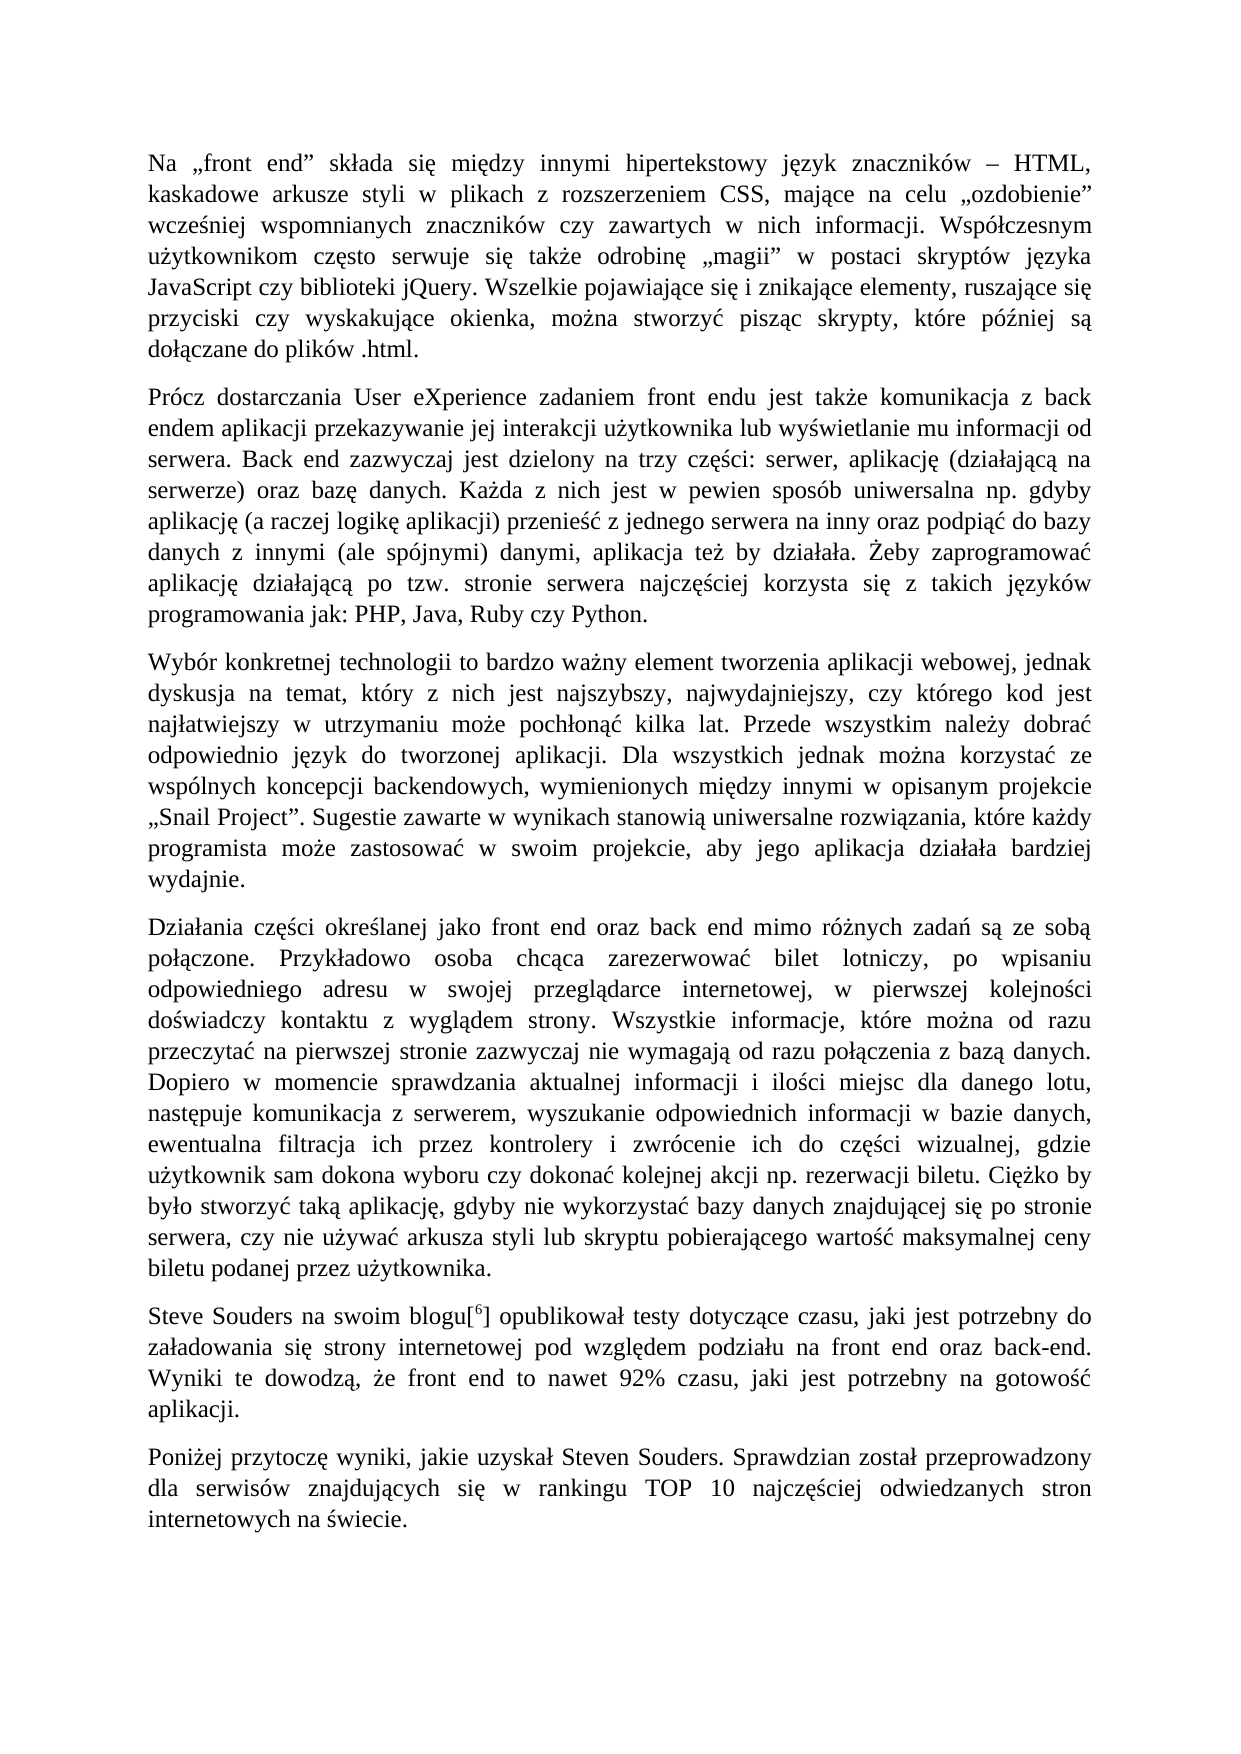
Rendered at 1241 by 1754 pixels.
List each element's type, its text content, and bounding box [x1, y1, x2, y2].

text Działania części określanej jako front end oraz back end mimo różnych zadań są ze sobą połączone. Przykładowo osoba chcąca zarezerwować bilet lotniczy, po wpisaniu odpowiedniego adresu w swojej przeglądarce internetowej, w pierwszej kolejności doświadczy kontaktu z wyglądem strony. Wszystkie informacje, które można od razu przeczytać na pierwszej stronie zazwyczaj nie wymagają od razu połączenia z bazą danych. Dopiero w momencie sprawdzania aktualnej informacji i ilości miejsc dla danego lotu, następuje komunikacja z serwerem, wyszukanie odpowiednich informacji w bazie danych, ewentualna filtracja ich przez kontrolery i zwrócenie ich do części wizualnej, gdzie użytkownik sam dokona wyboru czy dokonać kolejnej akcji np. rezerwacji biletu. Ciężko by było stworzyć taką aplikację, gdyby nie wykorzystać bazy danych znajdującej się po stronie serwera, czy nie używać arkusza styli lub skryptu pobierającego wartość maksymalnej ceny biletu podanej przez użytkownika. [148, 912, 1093, 1282]
text Wybór konkretnej technologii to bardzo ważny element tworzenia aplikacji webowej, jednak dyskusja na temat, który z nich jest najszybszy, najwydajniejszy, czy którego kod jest najłatwiejszy w utrzymaniu może pochłonąć kilka lat. Przede wszystkim należy dobrać odpowiednio język do tworzonej aplikacji. Dla wszystkich jednak można korzystać ze wspólnych koncepcji backendowych, wymienionych między innymi w opisanym projekcie „Snail Project”. Sugestie zawarte w wynikach stanowią uniwersalne rozwiązania, które każdy programista może zastosować w swoim projekcie, aby jego aplikacja działała bardziej wydajnie. [148, 647, 1093, 893]
text Poniżej przytoczę wyniki, jakie uzyskał Steven Souders. Sprawdzian został przeprowadzony dla serwisów znajdujących się w rankingu TOP 10 najczęściej odwiedzanych stron internetowych na świecie. [148, 1442, 1093, 1532]
text Na „front end” składa się między innymi hipertekstowy język znaczników – HTML, kaskadowe arkusze styli w plikach z rozszerzeniem CSS, mające na celu „ozdobienie” wcześniej wspomnianych znaczników czy zawartych w nich informacji. Współczesnym użytkownikom często serwuje się także odrobinę „magii” w postaci skryptów języka JavaScript czy biblioteki jQuery. Wszelkie pojawiające się i znikające elementy, ruszające się przyciski czy wyskakujące okienka, można stworzyć pisząc skrypty, które później są dołączane do plików .html. [148, 148, 1093, 363]
text Steve Souders na swoim blogu[] opublikował testy dotyczące czasu, jaki jest potrzebny do załadowania się strony internetowej pod względem podziału na front end oraz back-end. Wyniki te dowodzą, że front end to nawet 92% czasu, jaki jest potrzebny na gotowość aplikacji. [148, 1301, 1093, 1423]
text Prócz dostarczania User eXperience zadaniem front endu jest także komunikacja z back endem aplikacji przekazywanie jej interakcji użytkownika lub wyświetlanie mu informacji od serwera. Back end zazwyczaj jest dzielony na trzy części: serwer, aplikację (działającą na serwerze) oraz bazę danych. Każda z nich jest w pewien sposób uniwersalna np. gdyby aplikację (a raczej logikę aplikacji) przenieść z jednego serwera na inny oraz podpiąć do bazy danych z innymi (ale spójnymi) danymi, aplikacja też by działała. Żeby zaprogramować aplikację działającą po tzw. stronie serwera najczęściej korzysta się z takich języków programowania jak: PHP, Java, Ruby czy Python. [148, 382, 1093, 628]
